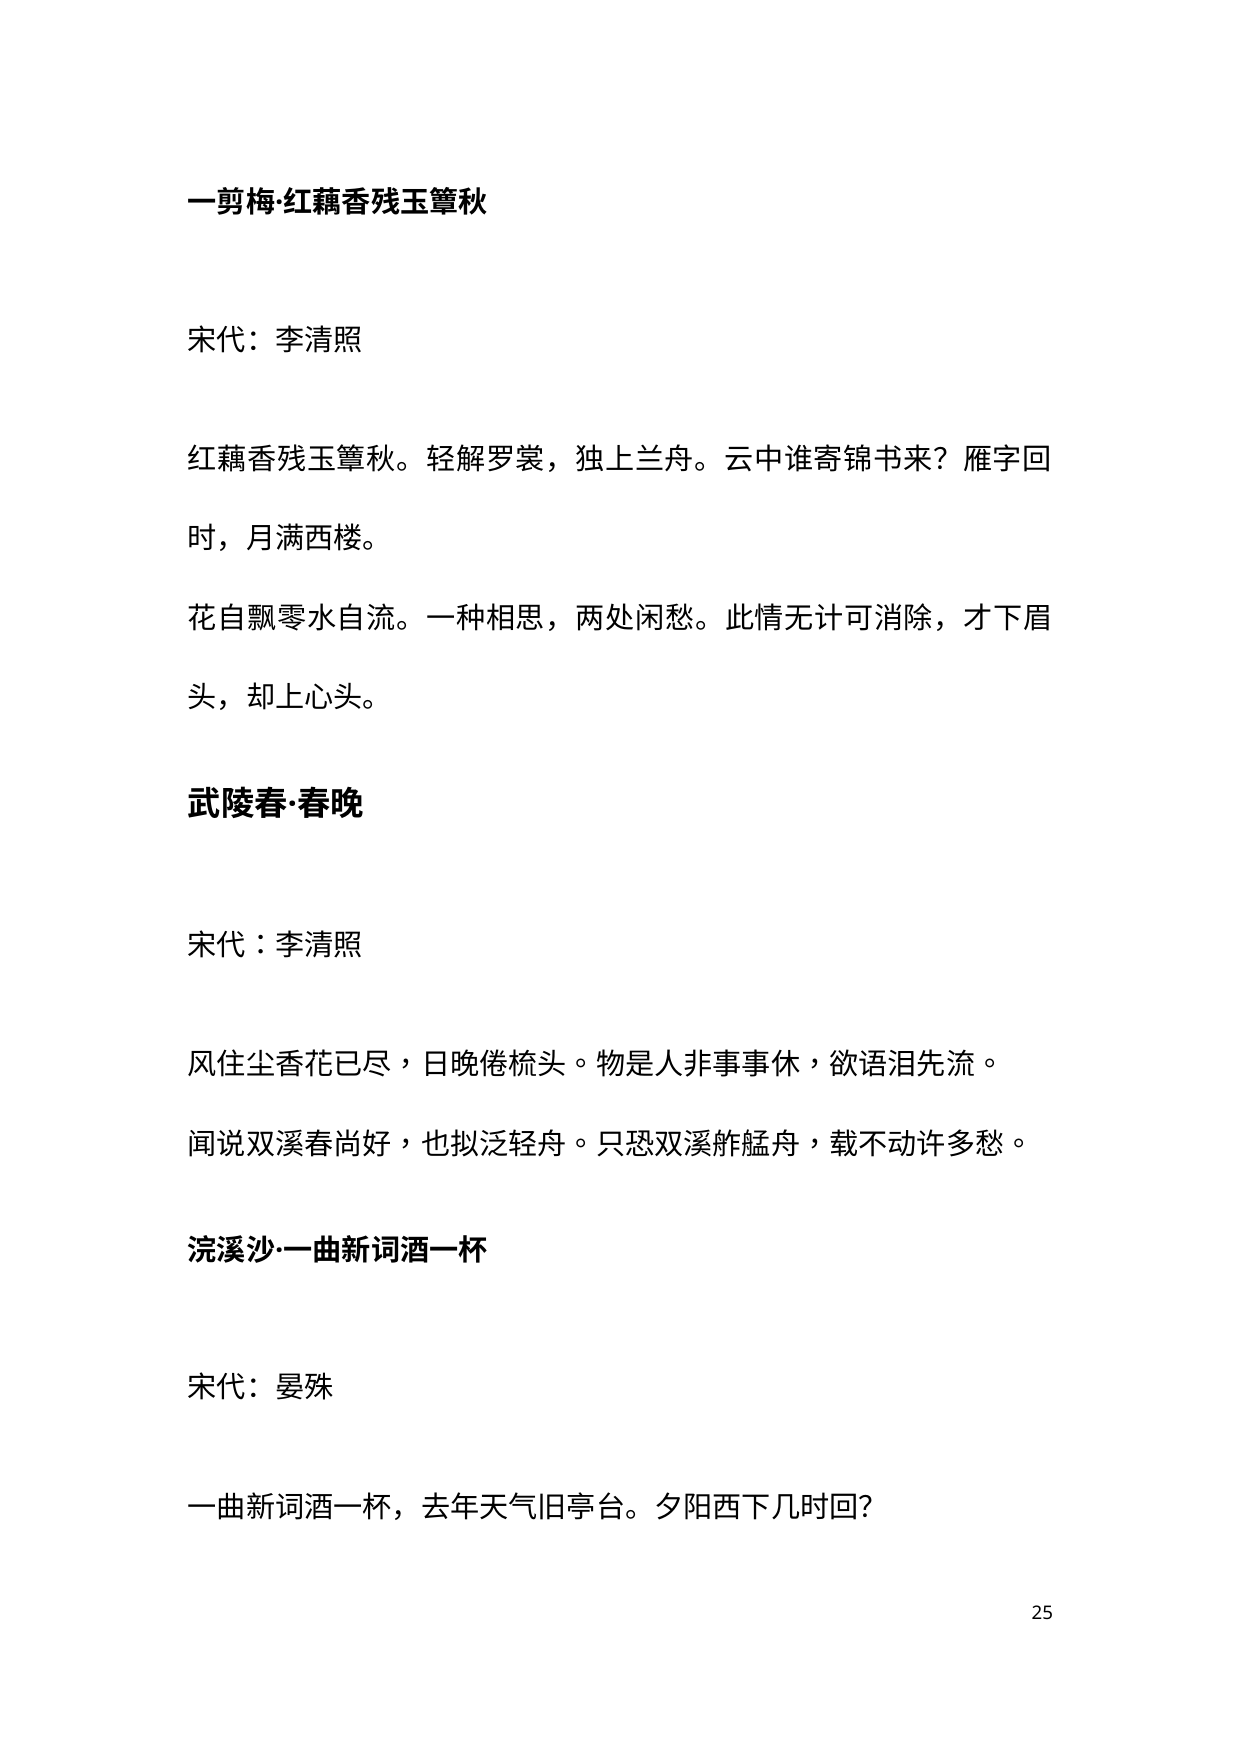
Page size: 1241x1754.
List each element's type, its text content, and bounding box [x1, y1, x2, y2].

text 闻说双溪春尚好，也拟泛轻舟。只恐双溪舴艋舟，载不动许多愁。 [187, 1102, 1053, 1181]
text 花自飘零水自流。一种相思，两处闲愁。此情无计可消除，才下眉头，却上心头。 [187, 576, 1053, 734]
text 红藕香残玉簟秋。轻解罗裳，独上兰舟。云中谁寄锦书来？雁字回时，月满西楼。 [187, 417, 1053, 576]
text 风住尘香花已尽，日晚倦梳头。物是人非事事休，欲语泪先流。 [187, 1022, 1053, 1102]
text 宋代：李清照 [187, 903, 1053, 983]
text 宋代：晏殊 [187, 1346, 1053, 1425]
subtitle 武陵春·春晚 [187, 761, 1053, 841]
subtitle 浣溪沙·一曲新词酒一杯 [187, 1208, 1053, 1287]
text 宋代：李清照 [187, 298, 1053, 377]
subtitle 一剪梅·红藕香残玉簟秋 [187, 160, 1053, 240]
text 一曲新词酒一杯，去年天气旧亭台。夕阳西下几时回？ [187, 1464, 1053, 1544]
